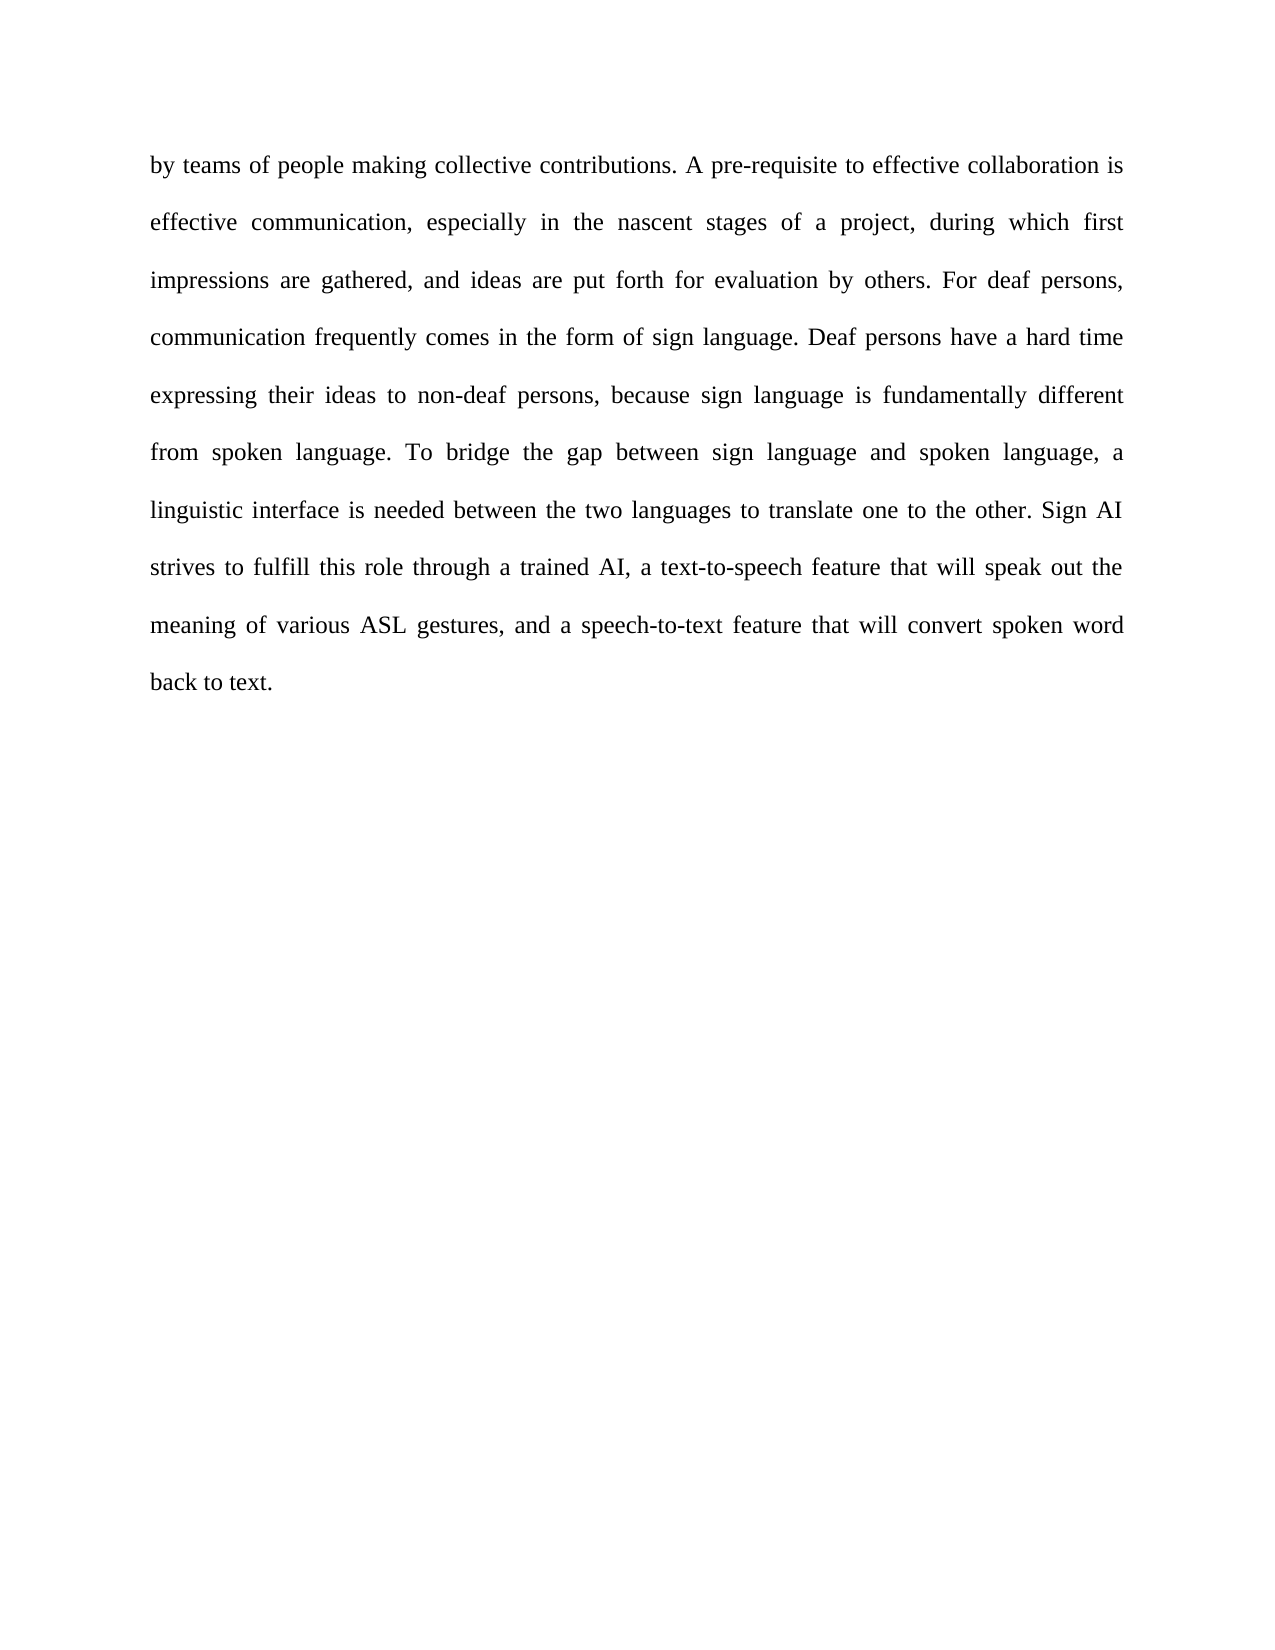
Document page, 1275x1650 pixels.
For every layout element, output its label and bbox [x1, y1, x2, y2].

text [150, 150, 1125, 696]
